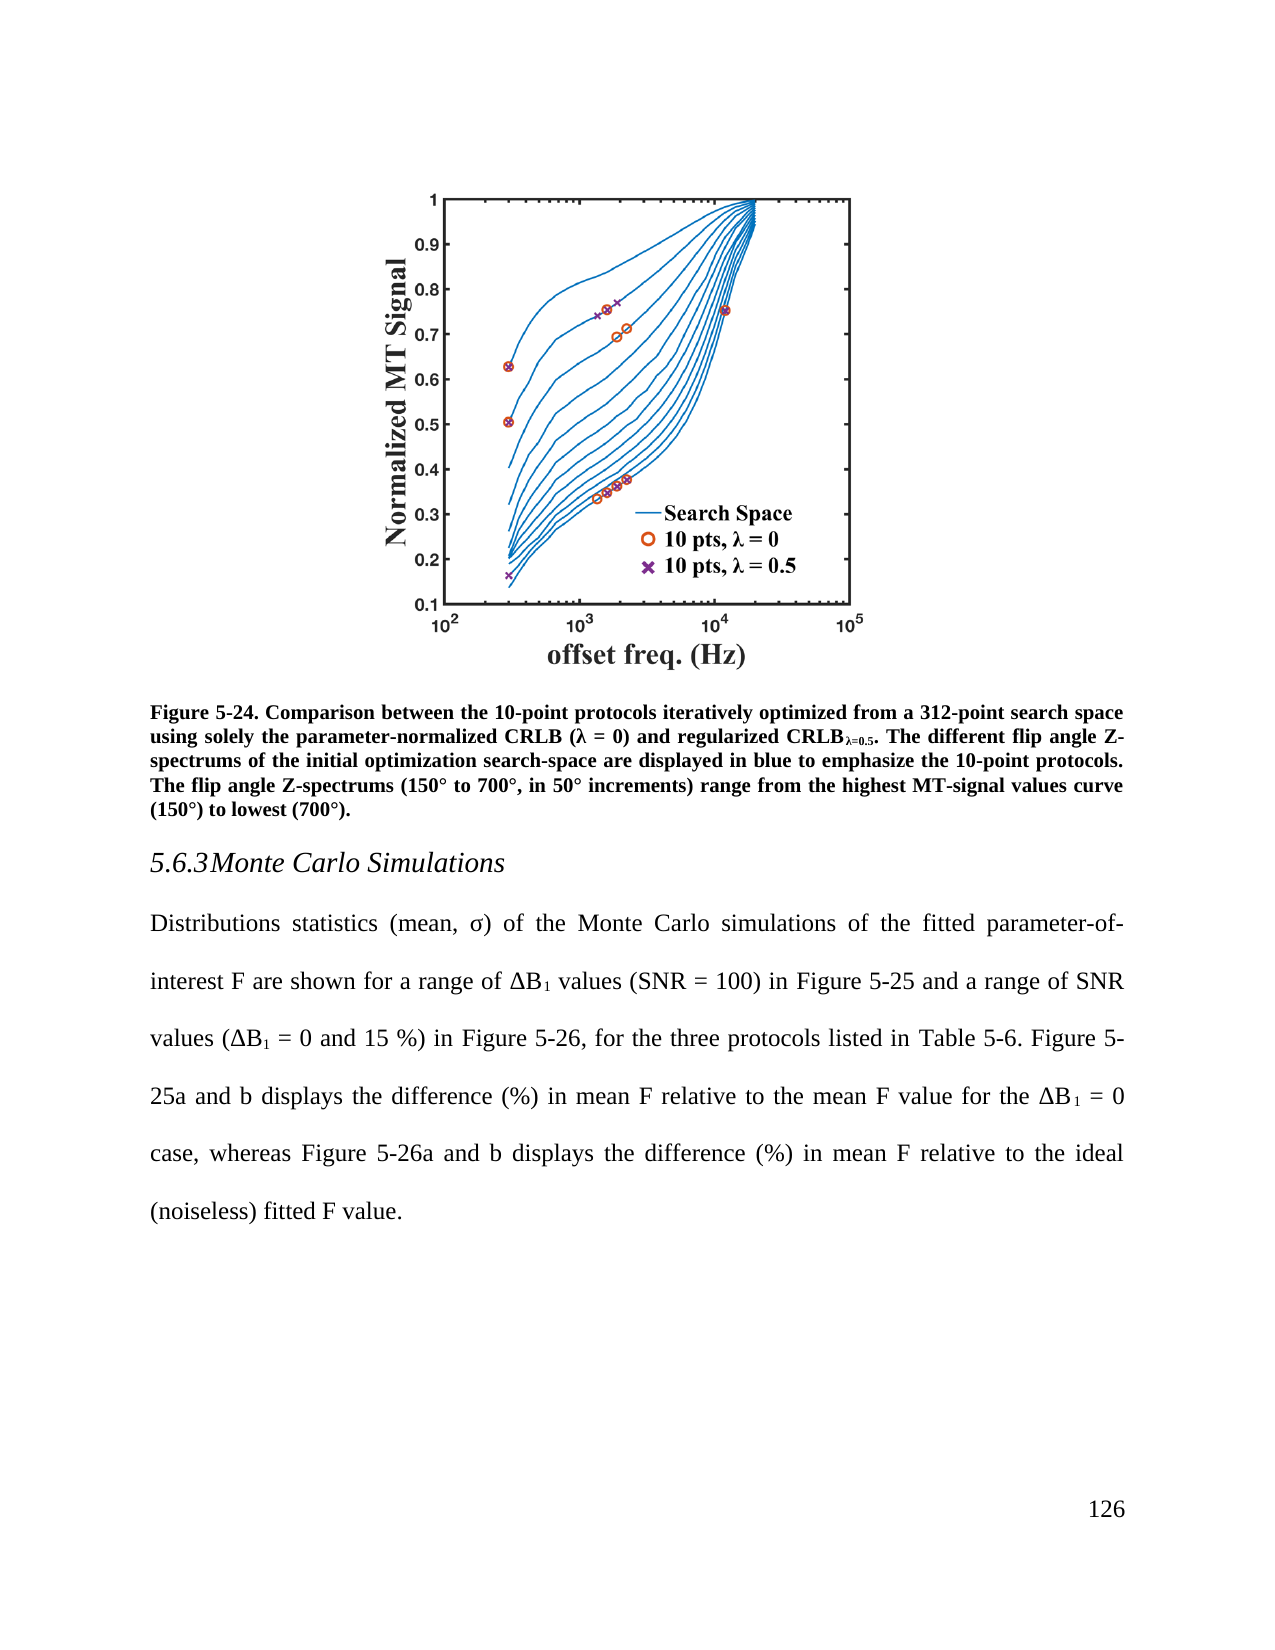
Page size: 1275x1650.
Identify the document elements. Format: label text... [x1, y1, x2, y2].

subtitle Monte Carlo Simulations [150, 846, 1125, 879]
picture [376, 150, 899, 672]
